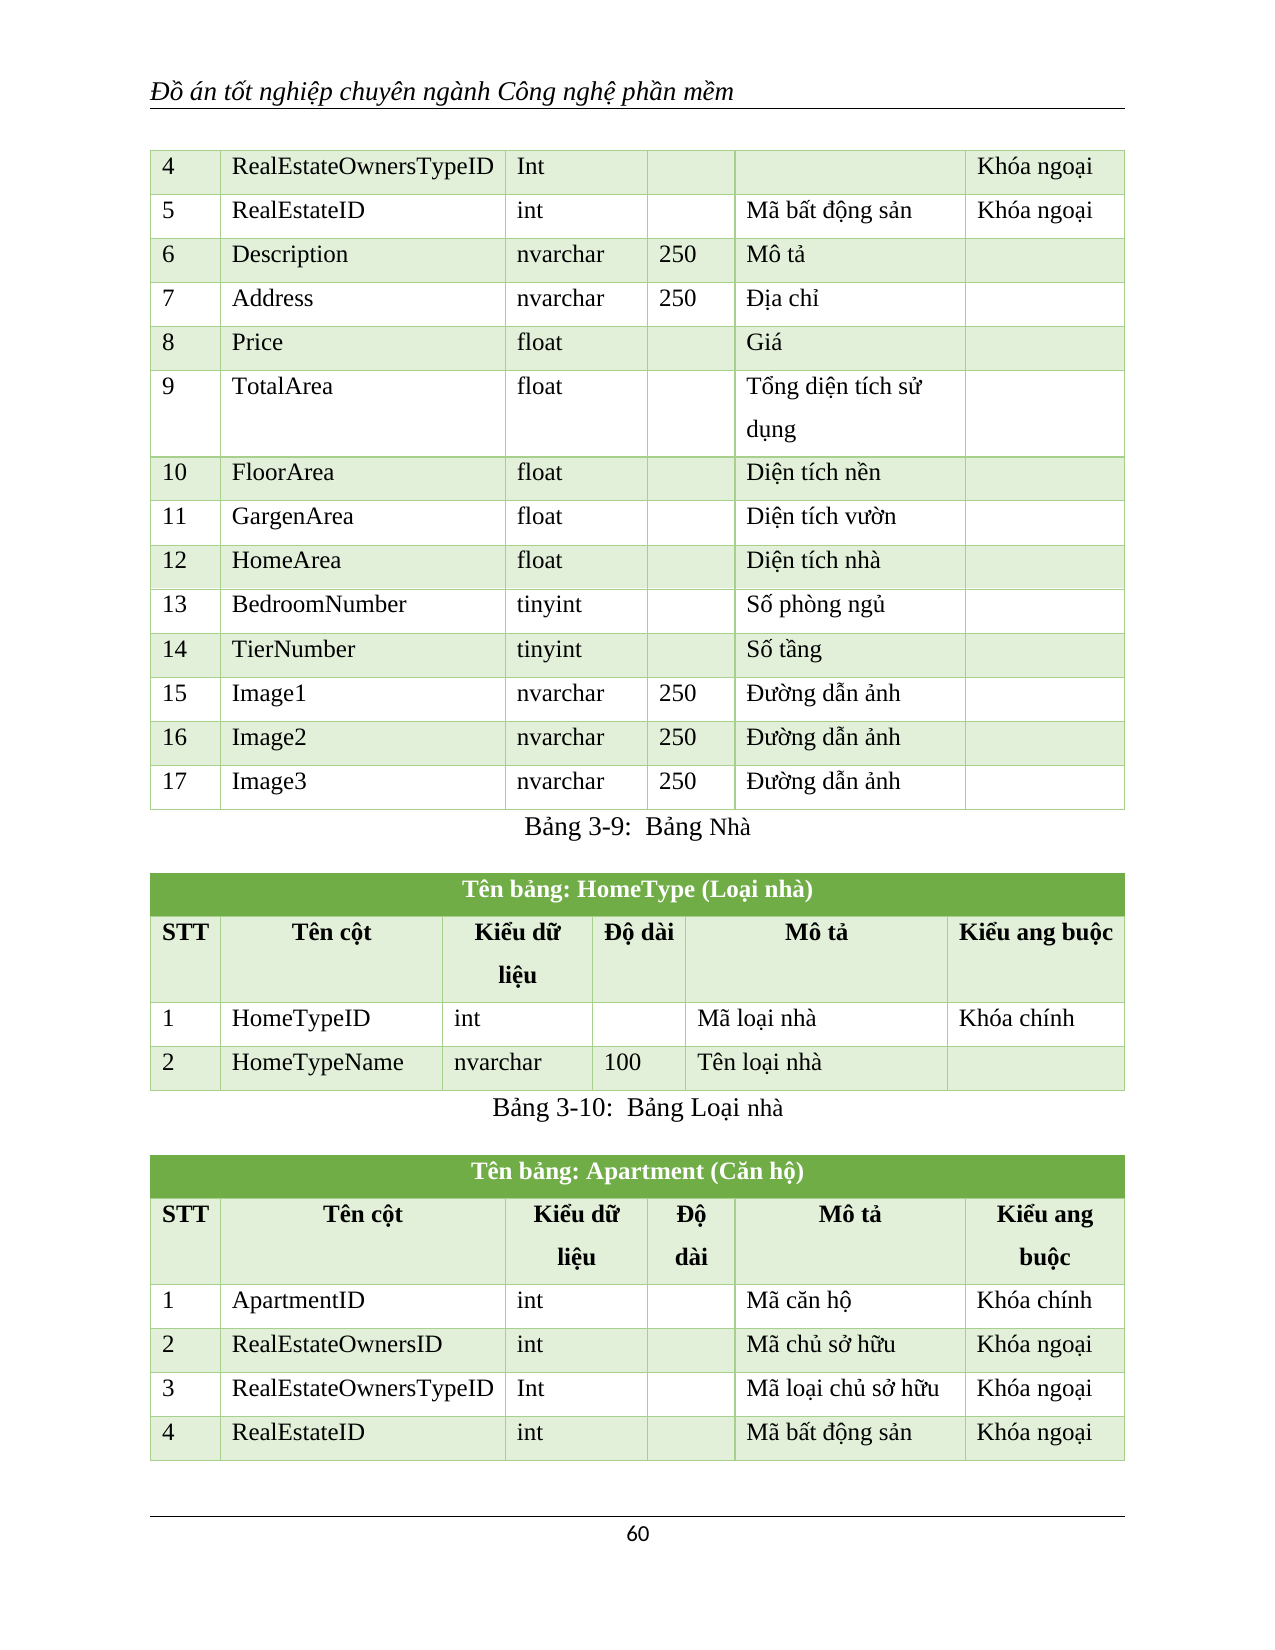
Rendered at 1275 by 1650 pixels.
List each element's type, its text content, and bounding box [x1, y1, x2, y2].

table_cell Diện tích nhà [736, 546, 965, 588]
table_cell nvarchar [506, 678, 647, 721]
table_cell [966, 678, 1124, 721]
table_cell float [506, 501, 647, 544]
table_cell float [506, 546, 647, 588]
table_cell nvarchar [506, 722, 647, 765]
table_cell 1 [151, 1003, 220, 1046]
table_cell Tên loại nhà [686, 1047, 947, 1090]
table_cell 14 [151, 634, 220, 677]
table_cell tinyint [506, 634, 647, 677]
table_cell Mô tả [736, 239, 965, 282]
table_cell RealEstateOwnersTypeID [221, 1373, 505, 1416]
table_cell [966, 766, 1124, 809]
table_cell 7 [151, 283, 220, 326]
table_cell Tổng diện tích sử dụng [736, 371, 965, 456]
table_cell FloorArea [221, 458, 505, 500]
table_cell [648, 458, 734, 500]
table_cell Description [221, 239, 505, 282]
table_cell ApartmentID [221, 1285, 505, 1328]
table_cell Giá [736, 327, 965, 370]
table_cell int [506, 195, 647, 238]
table_cell Mã bất động sản [736, 1417, 965, 1460]
table_cell RealEstateID [221, 1417, 505, 1460]
table_cell 13 [151, 590, 220, 633]
table_cell BedroomNumber [221, 590, 505, 633]
table_cell Mã loại nhà [686, 1003, 947, 1046]
table_cell Số tầng [736, 634, 965, 677]
table_cell int [506, 1417, 647, 1460]
table_cell [648, 151, 734, 194]
table_cell Diện tích vườn [736, 501, 965, 544]
table_cell 5 [151, 195, 220, 238]
table_cell [648, 371, 734, 456]
table_cell Image1 [221, 678, 505, 721]
table_cell [948, 1047, 1124, 1090]
table_cell Image3 [221, 766, 505, 809]
table_cell int [506, 1285, 647, 1328]
table_cell Khóa ngoại [966, 1417, 1124, 1460]
table_cell Khóa ngoại [966, 1373, 1124, 1416]
table_cell STT [151, 1199, 220, 1284]
table_cell 11 [151, 501, 220, 544]
table_cell 4 [151, 1417, 220, 1460]
table_cell RealEstateOwnersID [221, 1329, 505, 1372]
table_cell int [506, 1329, 647, 1372]
table_cell Khóa chính [948, 1003, 1124, 1046]
table_cell RealEstateID [221, 195, 505, 238]
table_cell 250 [648, 283, 734, 326]
table_cell Độ dài [648, 1199, 734, 1284]
table_cell Khóa ngoại [966, 195, 1124, 238]
table_cell [648, 195, 734, 238]
table_cell [648, 501, 734, 544]
table_cell nvarchar [443, 1047, 592, 1090]
table_cell TierNumber [221, 634, 505, 677]
table_cell Kiểu ang buộc [966, 1199, 1124, 1284]
table_cell Khóa ngoại [966, 1329, 1124, 1372]
table_cell [966, 590, 1124, 633]
table_cell Địa chỉ [736, 283, 965, 326]
table_cell [593, 1003, 685, 1046]
table_cell Đường dẫn ảnh [736, 766, 965, 809]
table_cell [648, 1417, 734, 1460]
table_cell [648, 546, 734, 588]
table_cell 2 [151, 1047, 220, 1090]
table_cell [966, 634, 1124, 677]
table_cell Khóa ngoại [966, 151, 1124, 194]
table_cell [648, 590, 734, 633]
table_cell Tên cột [221, 1199, 505, 1284]
table_cell float [506, 327, 647, 370]
table_cell [966, 546, 1124, 588]
table_cell HomeTypeName [221, 1047, 442, 1090]
table_cell 250 [648, 239, 734, 282]
table_cell float [506, 458, 647, 500]
table_cell 1 [151, 1285, 220, 1328]
table_cell int [443, 1003, 592, 1046]
table_cell Kiểu ang buộc [948, 917, 1124, 1002]
table_cell Mã chủ sở hữu [736, 1329, 965, 1372]
table_cell 100 [593, 1047, 685, 1090]
table_cell [966, 722, 1124, 765]
table_cell tinyint [506, 590, 647, 633]
table_cell 250 [648, 722, 734, 765]
text Bảng 3-9: Bảng Nhà [150, 810, 1125, 841]
table_cell Mã loại chủ sở hữu [736, 1373, 965, 1416]
table_cell 15 [151, 678, 220, 721]
table_cell GargenArea [221, 501, 505, 544]
table_cell Address [221, 283, 505, 326]
table_cell [966, 501, 1124, 544]
table_cell Độ dài [593, 917, 685, 1002]
table_cell Mã căn hộ [736, 1285, 965, 1328]
table_cell [966, 327, 1124, 370]
text Bảng 3-10: Bảng Loại nhà [150, 1091, 1125, 1122]
table_cell nvarchar [506, 239, 647, 282]
table_header Tên bảng: Apartment (Căn hộ) [151, 1156, 1124, 1198]
table_cell Kiểu dữ liệu [443, 917, 592, 1002]
table_cell Số phòng ngủ [736, 590, 965, 633]
table_cell 16 [151, 722, 220, 765]
table_cell 6 [151, 239, 220, 282]
table_cell Tên cột [221, 917, 442, 1002]
table_cell Int [506, 1373, 647, 1416]
table_cell float [506, 371, 647, 456]
table_cell [966, 371, 1124, 456]
table_cell Kiểu dữ liệu [506, 1199, 647, 1284]
table_cell STT [151, 917, 220, 1002]
table_cell Đường dẫn ảnh [736, 678, 965, 721]
table_cell Int [506, 151, 647, 194]
table_cell [966, 283, 1124, 326]
table_cell Diện tích nền [736, 458, 965, 500]
table_cell 250 [648, 678, 734, 721]
table_cell [648, 1373, 734, 1416]
table_cell 10 [151, 458, 220, 500]
table_cell 9 [151, 371, 220, 456]
table_cell Mô tả [686, 917, 947, 1002]
table_cell Price [221, 327, 505, 370]
table_cell [648, 634, 734, 677]
table_cell [648, 1329, 734, 1372]
table_cell 3 [151, 1373, 220, 1416]
table_cell Đường dẫn ảnh [736, 722, 965, 765]
table_cell Mô tả [736, 1199, 965, 1284]
table_cell [736, 151, 965, 194]
table_cell nvarchar [506, 766, 647, 809]
table_cell Khóa chính [966, 1285, 1124, 1328]
table_header Tên bảng: HomeType (Loại nhà) [151, 874, 1124, 916]
table_cell 4 [151, 151, 220, 194]
table_cell nvarchar [506, 283, 647, 326]
table_cell RealEstateOwnersTypeID [221, 151, 505, 194]
table_cell 2 [151, 1329, 220, 1372]
table_cell HomeTypeID [221, 1003, 442, 1046]
table_cell 17 [151, 766, 220, 809]
table_cell [966, 458, 1124, 500]
table_cell 12 [151, 546, 220, 588]
table_cell [648, 327, 734, 370]
table_cell Mã bất động sản [736, 195, 965, 238]
table_cell [648, 1285, 734, 1328]
table_cell 250 [648, 766, 734, 809]
table_cell Image2 [221, 722, 505, 765]
table_cell [966, 239, 1124, 282]
table_cell TotalArea [221, 371, 505, 456]
table_cell 8 [151, 327, 220, 370]
table_cell HomeArea [221, 546, 505, 588]
